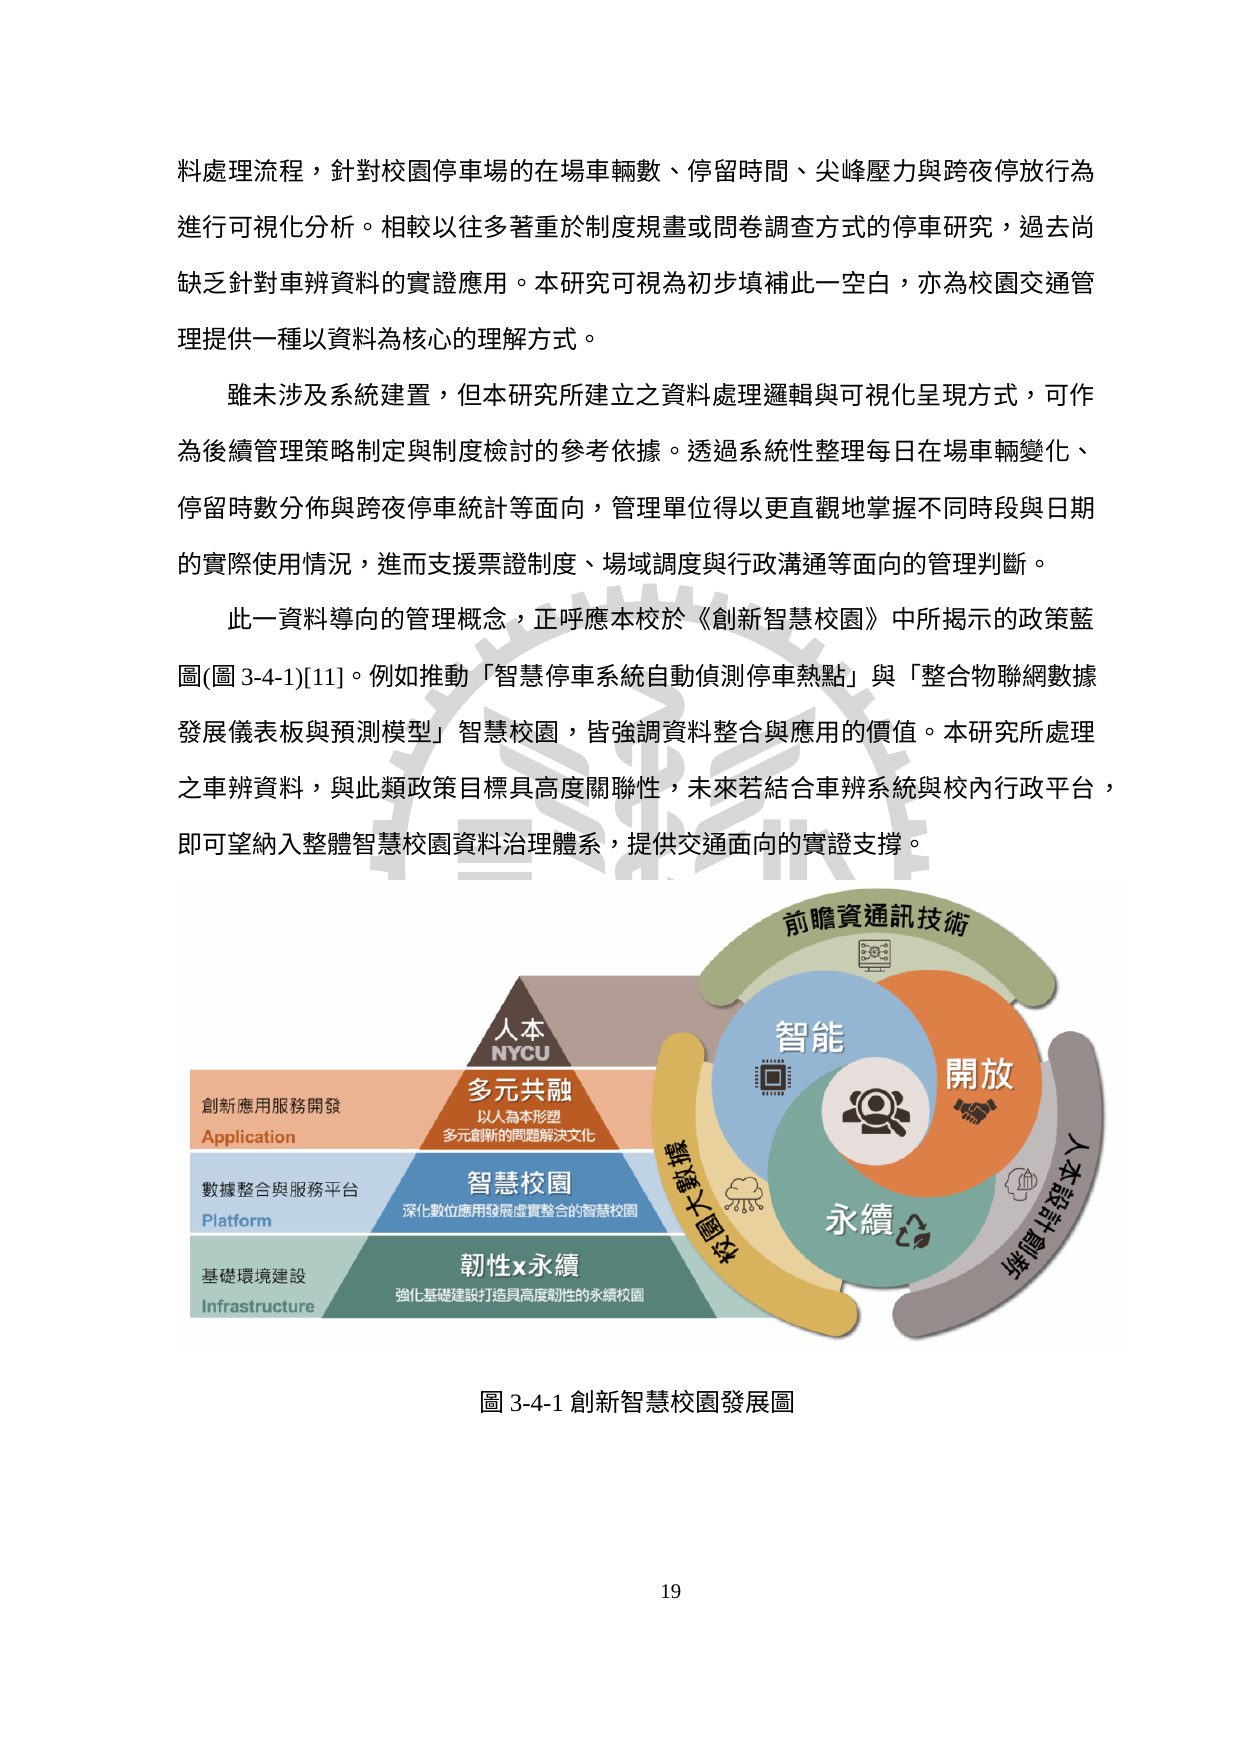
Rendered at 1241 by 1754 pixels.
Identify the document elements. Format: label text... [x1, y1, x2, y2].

text 此一資料導向的管理概念，正呼應本校於《創新智慧校園》中所揭示的政策藍圖(圖3-4-1)[11]。例如推動「智慧停車系統自動偵測停車熱點」與「整合物聯網數據發展儀表板與預測模型」智慧校園，皆強調資料整合與應用的價值。本研究所處理之車辨資料，與此類政策目標具高度關聯性，未來若結合車辨系統與校內行政平台，即可望納入整體智慧校園資料治理體系，提供交通面向的實證支撐。 [177, 599, 1097, 862]
text 雖未涉及系統建置，但本研究所建立之資料處理邏輯與可視化呈現方式，可作為後續管理策略制定與制度檢討的參考依據。透過系統性整理每日在場車輛變化、停留時數分佈與跨夜停車統計等面向，管理單位得以更直觀地掌握不同時段與日期的實際使用情況，進而支援票證制度、場域調度與行政溝通等面向的管理判斷。 [177, 375, 1097, 581]
picture [177, 880, 1123, 1351]
text 圖3-4-1 創新智慧校園發展圖 [177, 1382, 1097, 1419]
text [177, 151, 1097, 357]
